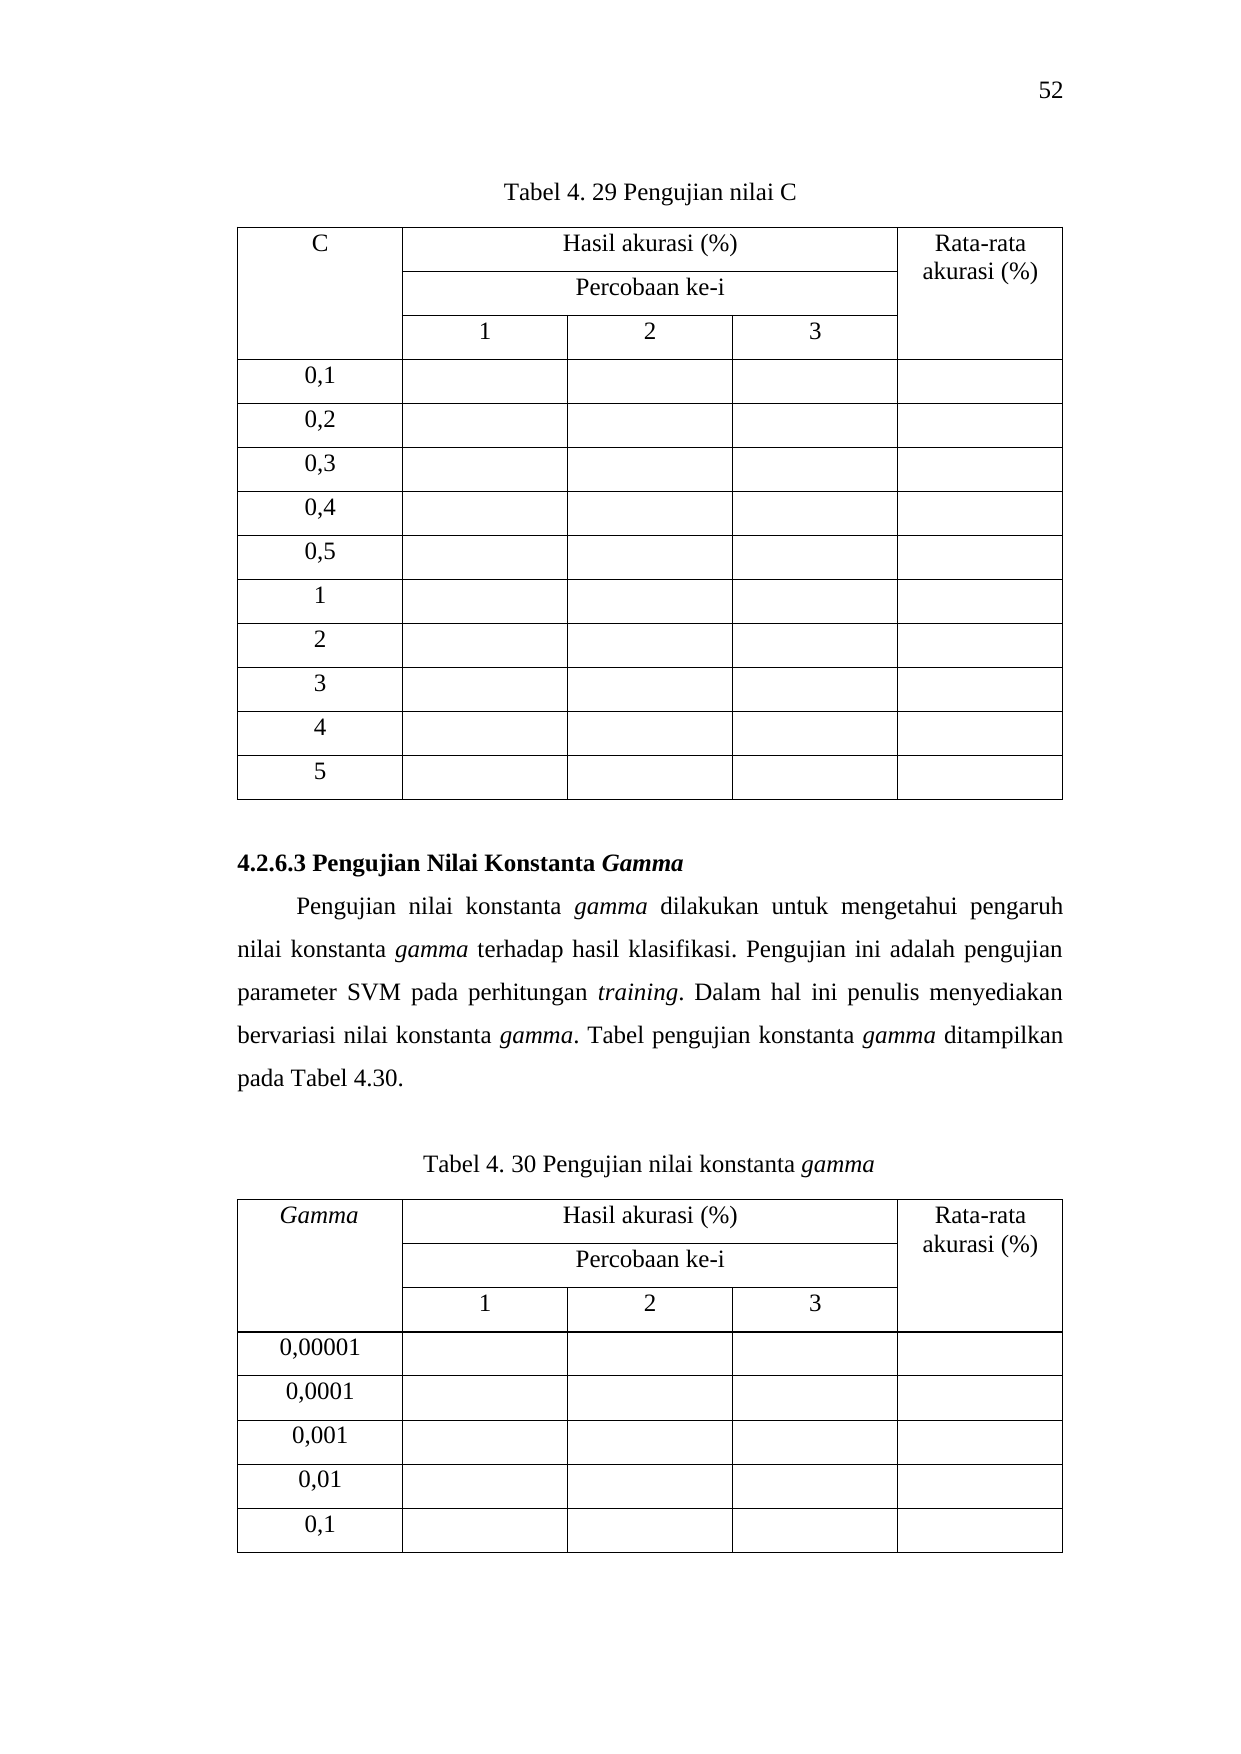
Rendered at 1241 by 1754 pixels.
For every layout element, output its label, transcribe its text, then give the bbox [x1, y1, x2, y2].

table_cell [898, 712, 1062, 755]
text Tabel 4. 29 Pengujian nilai C [237, 177, 1063, 206]
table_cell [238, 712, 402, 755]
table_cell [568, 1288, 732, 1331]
table_cell 2 [568, 316, 732, 359]
table_cell [898, 536, 1062, 579]
subtitle Pengujian Nilai Konstanta Gamma [237, 848, 1063, 876]
table_cell [898, 448, 1062, 491]
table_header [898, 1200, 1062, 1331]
table_cell [568, 536, 732, 579]
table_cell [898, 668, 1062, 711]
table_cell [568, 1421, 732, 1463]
text Tabel 4. 30 Pengujian nilai konstanta gamma [237, 1149, 1063, 1178]
table_cell [733, 580, 897, 623]
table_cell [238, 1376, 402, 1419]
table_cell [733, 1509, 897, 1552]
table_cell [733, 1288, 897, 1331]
table_cell [898, 624, 1062, 667]
table_cell [403, 580, 567, 623]
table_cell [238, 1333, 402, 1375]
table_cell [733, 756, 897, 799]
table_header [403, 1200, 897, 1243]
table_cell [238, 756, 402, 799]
table_cell [568, 404, 732, 447]
table_cell 0,1 [238, 360, 402, 403]
table_cell [568, 360, 732, 403]
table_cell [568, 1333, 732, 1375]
table_header Rata-rata akurasi (%) [898, 228, 1062, 359]
table_cell [733, 404, 897, 447]
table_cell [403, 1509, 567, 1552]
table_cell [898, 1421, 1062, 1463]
table_cell [568, 448, 732, 491]
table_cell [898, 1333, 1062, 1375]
table_cell [733, 448, 897, 491]
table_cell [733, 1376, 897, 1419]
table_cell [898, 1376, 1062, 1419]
table_cell [733, 360, 897, 403]
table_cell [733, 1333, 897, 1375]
table_cell [733, 536, 897, 579]
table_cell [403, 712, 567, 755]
table_cell 0,4 [238, 492, 402, 535]
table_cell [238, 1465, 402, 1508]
table_header C [238, 228, 402, 359]
table_cell [403, 536, 567, 579]
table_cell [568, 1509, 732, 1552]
table_cell [568, 580, 732, 623]
table_cell [568, 624, 732, 667]
table_cell [403, 624, 567, 667]
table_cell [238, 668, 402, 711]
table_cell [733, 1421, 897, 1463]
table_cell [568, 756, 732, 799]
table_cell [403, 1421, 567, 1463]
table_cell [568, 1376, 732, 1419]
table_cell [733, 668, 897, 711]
table_header Hasil akurasi (%) [403, 228, 897, 271]
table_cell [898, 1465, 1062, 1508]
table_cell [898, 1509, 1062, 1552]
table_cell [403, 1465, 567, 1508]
table_cell [403, 448, 567, 491]
table_cell 0,3 [238, 448, 402, 491]
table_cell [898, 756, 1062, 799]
table_cell 1 [238, 580, 402, 623]
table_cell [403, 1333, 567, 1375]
table_cell 0,5 [238, 536, 402, 579]
table_cell [733, 624, 897, 667]
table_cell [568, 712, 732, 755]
table_cell Percobaan ke-i [403, 272, 897, 315]
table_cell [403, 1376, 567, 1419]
table_cell 0,2 [238, 404, 402, 447]
table_cell [898, 404, 1062, 447]
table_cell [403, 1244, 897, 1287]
table_cell 2 [238, 624, 402, 667]
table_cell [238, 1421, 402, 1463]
table_cell [898, 580, 1062, 623]
table_cell [403, 360, 567, 403]
table_cell [403, 492, 567, 535]
table_cell [898, 360, 1062, 403]
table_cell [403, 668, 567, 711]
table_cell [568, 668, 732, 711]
table_cell [733, 492, 897, 535]
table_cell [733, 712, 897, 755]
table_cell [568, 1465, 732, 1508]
text Pengujian nilai konstanta gamma dilakukan untuk mengetahui pengaruh nilai konstanta gamma terhadap hasil klasifikasi. Pengujian ini adalah pengujian parameter SVM pada perhitungan training. Dalam hal ini penulis menyediakan bervariasi nilai konstanta gamma. Tabel pengujian konstanta gamma ditampilkan pada Tabel 4.30. [237, 891, 1063, 1092]
table_cell [403, 404, 567, 447]
table_cell [568, 492, 732, 535]
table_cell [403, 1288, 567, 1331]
table_cell 1 [403, 316, 567, 359]
table_cell 3 [733, 316, 897, 359]
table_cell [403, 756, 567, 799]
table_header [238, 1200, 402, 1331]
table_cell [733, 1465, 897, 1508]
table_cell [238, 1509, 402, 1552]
table_cell [898, 492, 1062, 535]
